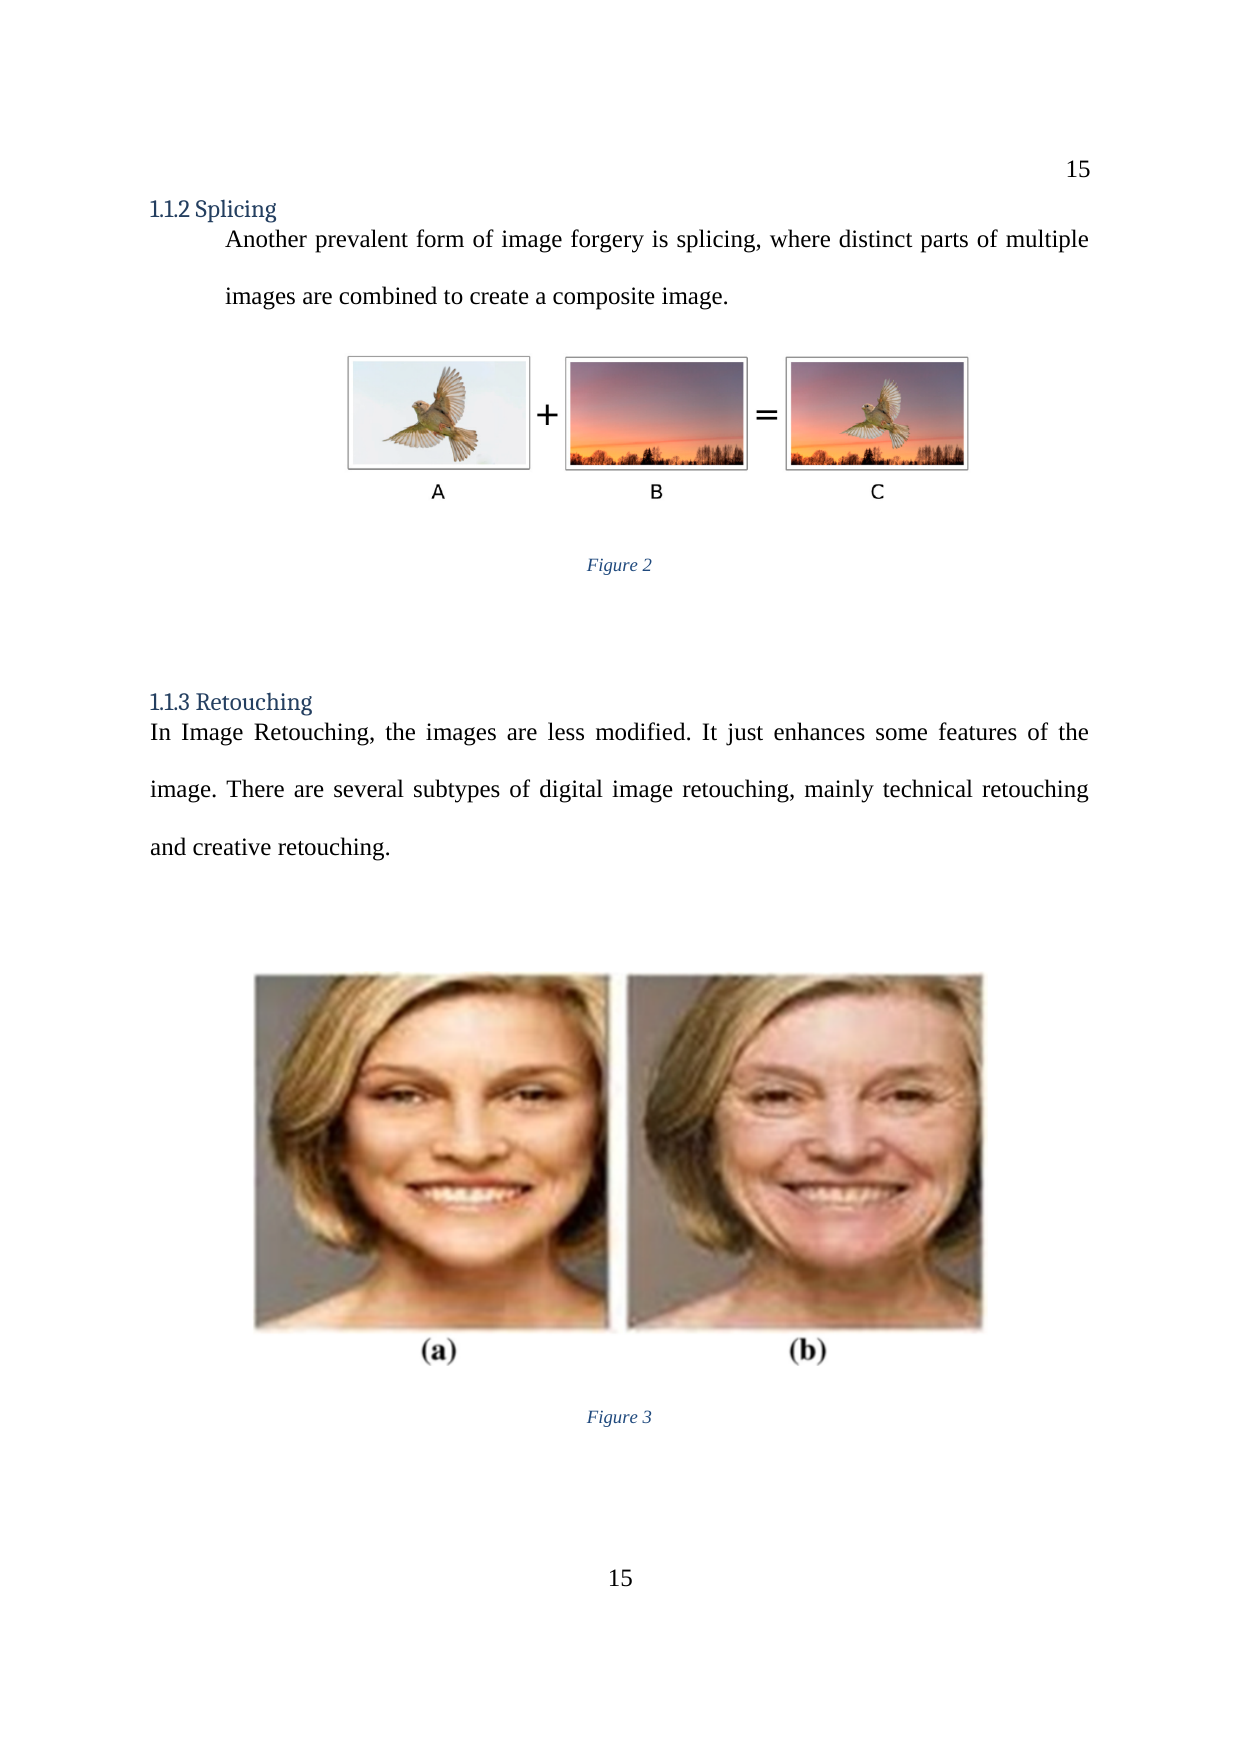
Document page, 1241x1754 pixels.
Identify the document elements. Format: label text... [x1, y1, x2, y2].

subtitle 1.1.3 Retouching [150, 688, 1090, 717]
text Another prevalent form of image forgery is splicing, where distinct parts of multiple images are combined to create a composite image. [225, 224, 1090, 310]
text In Image Retouching, the images are less modified. It just enhances some features of the image. There are several subtypes of digital image retouching, mainly technical retouching and creative retouching. [150, 717, 1090, 860]
picture [342, 351, 973, 513]
subtitle 1.1.2 Splicing [150, 195, 1090, 224]
picture [252, 971, 988, 1366]
